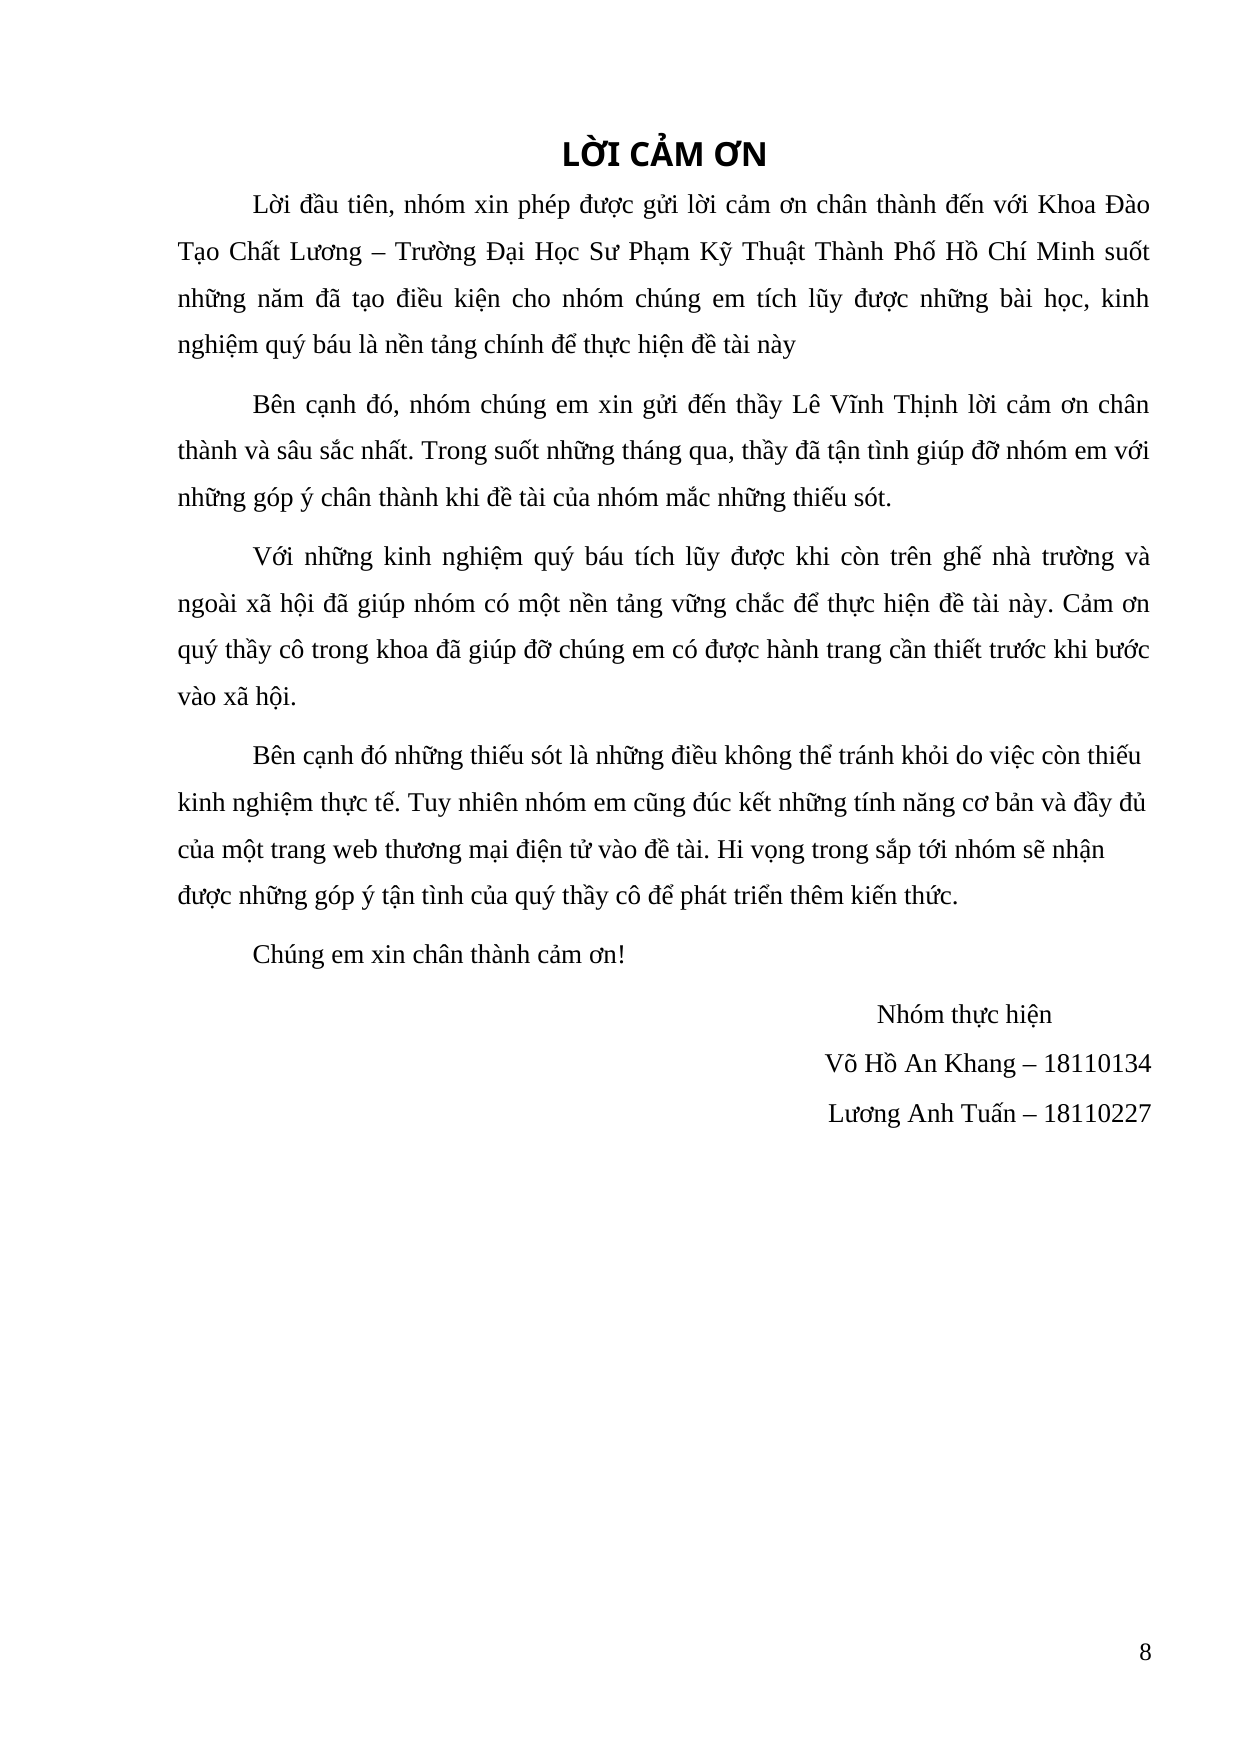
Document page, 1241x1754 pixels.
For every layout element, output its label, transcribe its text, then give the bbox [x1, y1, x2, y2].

text Lời đầu tiên, nhóm xin phép được gửi lời cảm ơn chân thành đến với Khoa Đào Tạo Chất Lương – Trường Đại Học Sư Phạm Kỹ Thuật Thành Phố Hồ Chí Minh suốt những năm đã tạo điều kiện cho nhóm chúng em tích lũy được những bài học, kinh nghiệm quý báu là nền tảng chính để thực hiện đề tài này [177, 188, 1152, 360]
text Nhóm thực hiện [702, 998, 1152, 1029]
text Bên cạnh đó, nhóm chúng em xin gửi đến thầy Lê Vĩnh Thịnh lời cảm ơn chân thành và sâu sắc nhất. Trong suốt những tháng qua, thầy đã tận tình giúp đỡ nhóm em với những góp ý chân thành khi đề tài của nhóm mắc những thiếu sót. [177, 388, 1152, 512]
text Chúng em xin chân thành cảm ơn! [177, 938, 1152, 970]
text Với những kinh nghiệm quý báu tích lũy được khi còn trên ghế nhà trường và ngoài xã hội đã giúp nhóm có một nền tảng vững chắc để thực hiện đề tài này. Cảm ơn quý thầy cô trong khoa đã giúp đỡ chúng em có được hành trang cần thiết trước khi bước vào xã hội. [177, 540, 1152, 711]
text Bên cạnh đó những thiếu sót là những điều không thể tránh khỏi do việc còn thiếu kinh nghiệm thực tế. Tuy nhiên nhóm em cũng đúc kết những tính năng cơ bản và đầy đủ của một trang web thương mại điện tử vào đề tài. Hi vọng trong sắp tới nhóm sẽ nhận được những góp ý tận tình của quý thầy cô để phát triển thêm kiến thức. [177, 739, 1152, 911]
text Lương Anh Tuấn – 18110227 [177, 1097, 1152, 1128]
subtitle LỜI CẢM ƠN [177, 131, 1152, 176]
text Võ Hồ An Khang – 18110134 [177, 1047, 1152, 1079]
